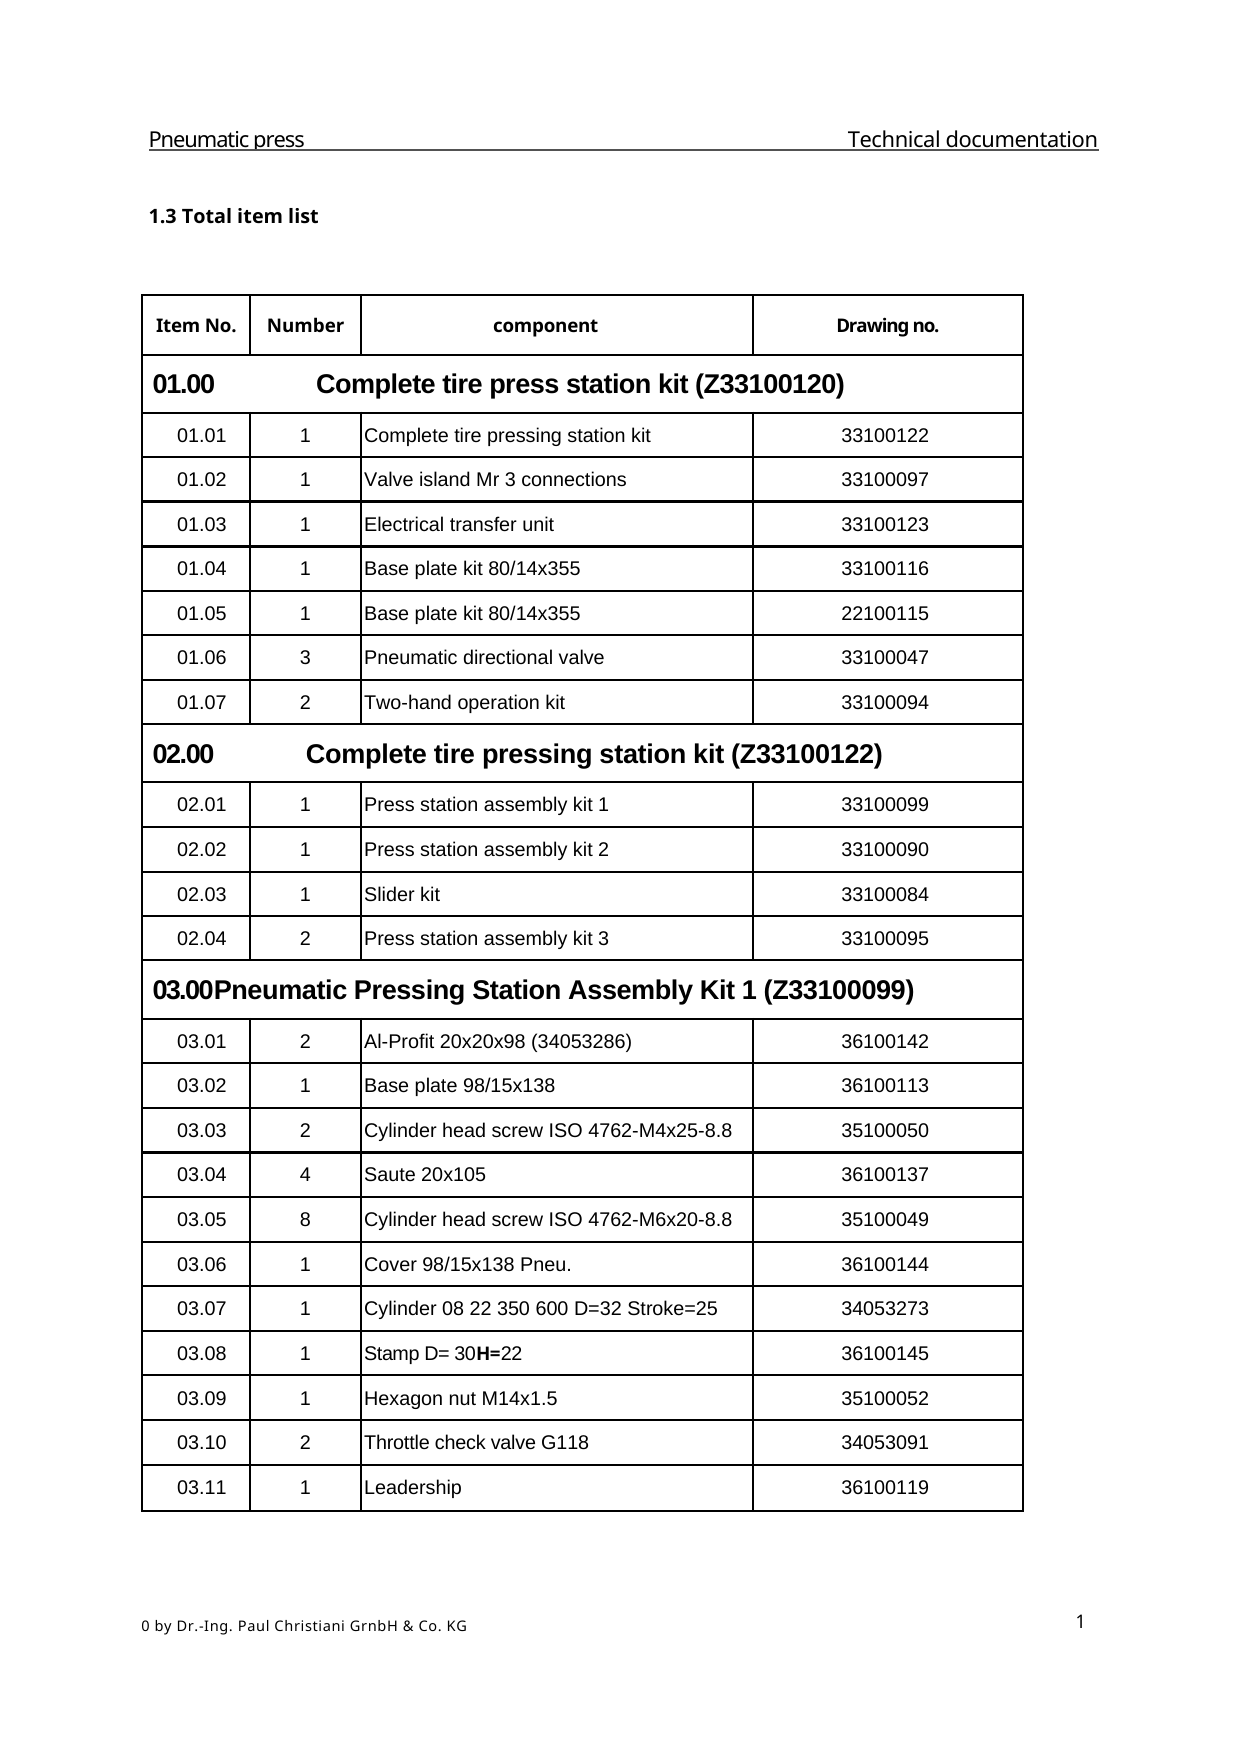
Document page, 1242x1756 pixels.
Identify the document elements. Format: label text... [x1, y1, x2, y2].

table_cell 33100099 [754, 783, 1022, 826]
table_header component [362, 296, 752, 354]
table_cell 1 [251, 1243, 360, 1285]
table_cell Throttle check valve G118 [362, 1421, 752, 1463]
table_cell 1 [251, 458, 360, 500]
table_cell 03.06 [143, 1243, 249, 1285]
table_cell 2 [251, 1109, 360, 1151]
table_cell 35100050 [754, 1109, 1022, 1151]
table_cell Valve island Mr 3 connections [362, 458, 752, 500]
table_cell Pneumatic directional valve [362, 636, 752, 679]
table_cell 02.01 [143, 783, 249, 826]
table_cell 33100047 [754, 636, 1022, 679]
table_cell 33100123 [754, 503, 1022, 545]
table_cell 2 [251, 1020, 360, 1062]
table_cell 4 [251, 1154, 360, 1196]
table_cell 36100142 [754, 1020, 1022, 1062]
table_cell 1 [251, 1064, 360, 1107]
table_cell Stamp D= 30H=22 [362, 1332, 752, 1374]
table_cell 36100145 [754, 1332, 1022, 1374]
table_cell 1 [251, 783, 360, 826]
table_cell 1 [251, 1466, 360, 1509]
table_cell 03.07 [143, 1287, 249, 1329]
table_cell Base plate kit 80/14x355 [362, 592, 752, 634]
table_cell 36100113 [754, 1064, 1022, 1107]
table_cell Press station assembly kit 2 [362, 828, 752, 871]
table_cell Cylinder head screw ISO 4762-M4x25-8.8 [362, 1109, 752, 1151]
table_cell Cover 98/15x138 Pneu. [362, 1243, 752, 1285]
table_cell Base plate 98/15x138 [362, 1064, 752, 1107]
table_cell 33100090 [754, 828, 1022, 871]
table_cell 1 [251, 873, 360, 915]
table_cell 03.08 [143, 1332, 249, 1374]
table_cell Al-Profit 20x20x98 (34053286) [362, 1020, 752, 1062]
table_cell 02.02 [143, 828, 249, 871]
table_cell 2 [251, 1421, 360, 1463]
table_cell Press station assembly kit 1 [362, 783, 752, 826]
table_cell Leadership [362, 1466, 752, 1509]
table_cell 01.00 Complete tire press station kit (Z33100120) [143, 356, 1022, 412]
table_cell 36100144 [754, 1243, 1022, 1285]
table_cell 1 [251, 1287, 360, 1329]
table_cell 2 [251, 917, 360, 959]
table_cell 01.04 [143, 548, 249, 590]
table_cell 8 [251, 1198, 360, 1241]
table_cell 03.10 [143, 1421, 249, 1463]
table_cell 33100116 [754, 548, 1022, 590]
table_cell 03.11 [143, 1466, 249, 1509]
table_cell 03.00 Pneumatic Pressing Station Assembly Kit 1 (Z33100099) [143, 961, 1022, 1018]
table_cell 03.09 [143, 1376, 249, 1419]
text 1.3 Total item list [148, 206, 1047, 228]
table_cell 02.00 Complete tire pressing station kit (Z33100122) [143, 725, 1022, 781]
table_cell 01.03 [143, 503, 249, 545]
table_cell 01.07 [143, 681, 249, 723]
table_cell 03.01 [143, 1020, 249, 1062]
table_cell 35100052 [754, 1376, 1022, 1419]
table_cell 03.02 [143, 1064, 249, 1107]
table_cell 03.05 [143, 1198, 249, 1241]
table_cell 01.02 [143, 458, 249, 500]
table_cell 3 [251, 636, 360, 679]
table_cell 33100094 [754, 681, 1022, 723]
table_cell 36100119 [754, 1466, 1022, 1509]
table_cell 35100049 [754, 1198, 1022, 1241]
table_cell Saute 20x105 [362, 1154, 752, 1196]
table_header Drawing no. [754, 296, 1022, 354]
table_cell 1 [251, 828, 360, 871]
table_cell Two-hand operation kit [362, 681, 752, 723]
table_cell 22100115 [754, 592, 1022, 634]
table_cell 36100137 [754, 1154, 1022, 1196]
table_cell Cylinder 08 22 350 600 D=32 Stroke=25 [362, 1287, 752, 1329]
table_header Number [251, 296, 360, 354]
table_cell 1 [251, 503, 360, 545]
table_cell 33100097 [754, 458, 1022, 500]
table_cell 2 [251, 681, 360, 723]
table_cell 03.03 [143, 1109, 249, 1151]
table_cell 34053091 [754, 1421, 1022, 1463]
table_cell 02.03 [143, 873, 249, 915]
table_cell 1 [251, 592, 360, 634]
table_cell 01.05 [143, 592, 249, 634]
table_cell 03.04 [143, 1154, 249, 1196]
table_header Item No. [143, 296, 249, 354]
table_cell 01.06 [143, 636, 249, 679]
table_cell 1 [251, 414, 360, 456]
table_cell Cylinder head screw ISO 4762-M6x20-8.8 [362, 1198, 752, 1241]
table_cell Complete tire pressing station kit [362, 414, 752, 456]
table_cell 33100122 [754, 414, 1022, 456]
table_cell Electrical transfer unit [362, 503, 752, 545]
table_cell Slider kit [362, 873, 752, 915]
table_cell 33100095 [754, 917, 1022, 959]
table_cell 1 [251, 548, 360, 590]
table_cell Press station assembly kit 3 [362, 917, 752, 959]
table_cell Base plate kit 80/14x355 [362, 548, 752, 590]
table_cell Hexagon nut M14x1.5 [362, 1376, 752, 1419]
table_cell 1 [251, 1332, 360, 1374]
table_cell 34053273 [754, 1287, 1022, 1329]
table_cell 01.01 [143, 414, 249, 456]
table_cell 1 [251, 1376, 360, 1419]
table_cell 33100084 [754, 873, 1022, 915]
table_cell 02.04 [143, 917, 249, 959]
